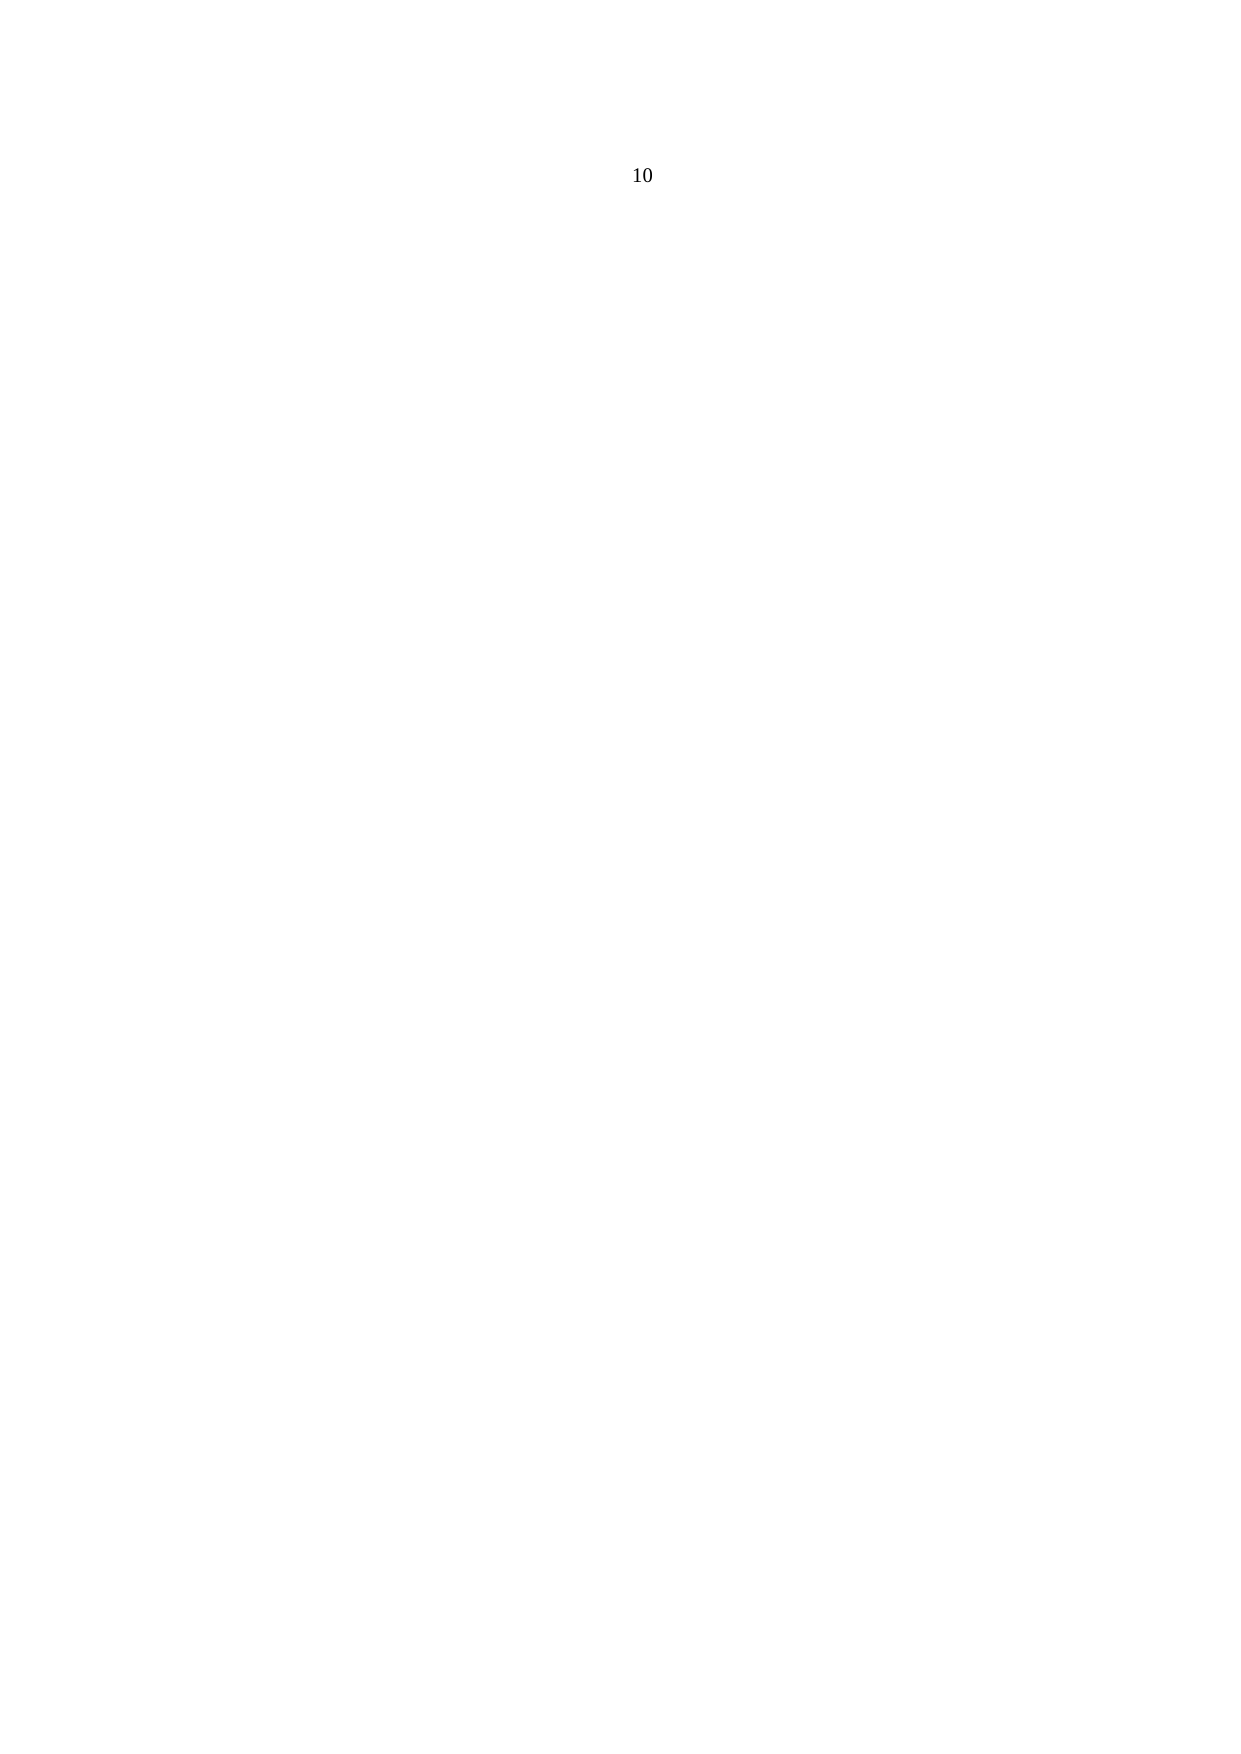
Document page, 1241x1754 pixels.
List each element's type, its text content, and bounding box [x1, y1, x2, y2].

text 10 [632, 162, 1154, 187]
